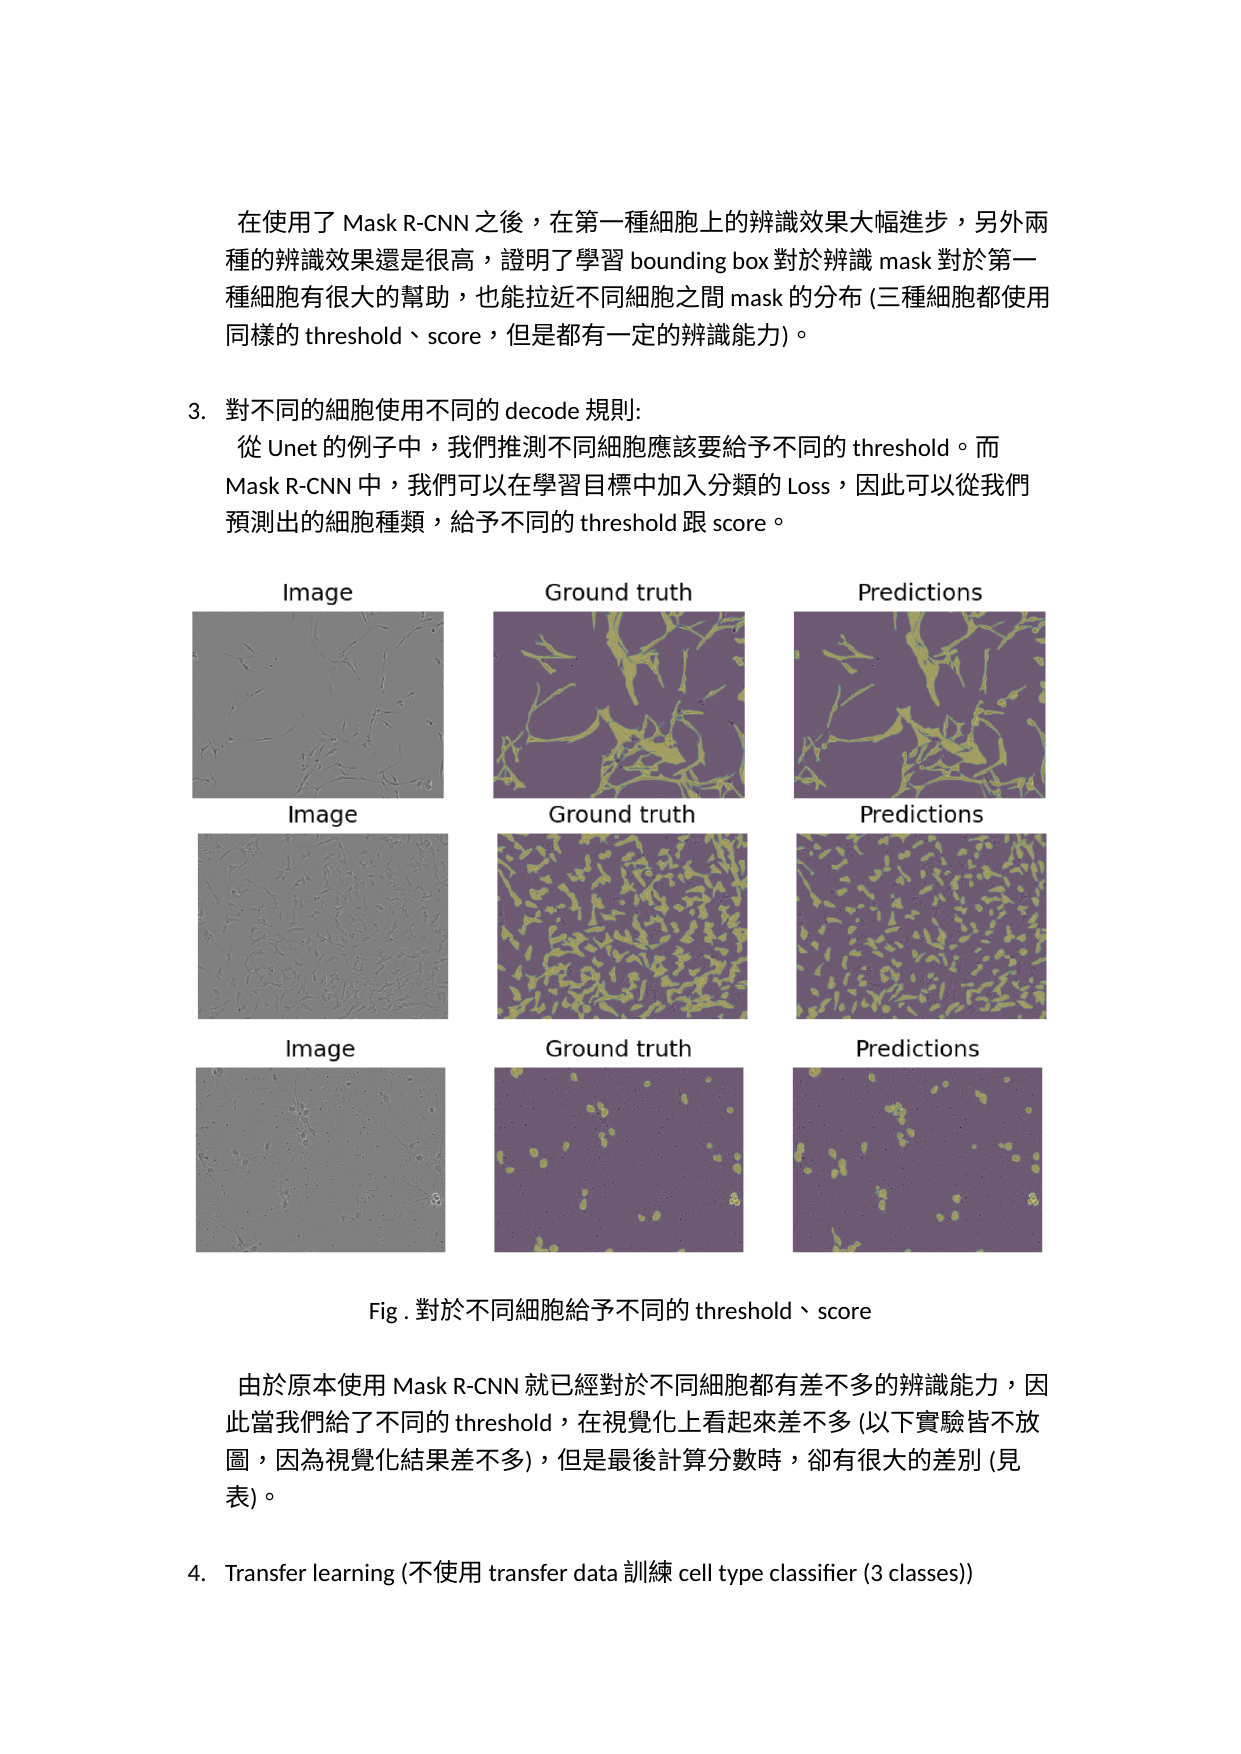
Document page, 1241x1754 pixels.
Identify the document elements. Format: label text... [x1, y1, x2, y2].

text Fig . 對於不同細胞給予不同的threshold、score [187, 1289, 1053, 1327]
list 從Unet的例子中，我們推測不同細胞應該要給予不同的threshold。而Mask R-CNN中，我們可以在學習目標中加入分類的Loss，因此可以從我們預測出的細胞種類，給予不同的threshold跟score。 [225, 427, 1053, 539]
picture [187, 577, 1053, 1025]
list 對不同的細胞使用不同的decode規則: [187, 389, 1053, 427]
text 在使用了Mask R-CNN之後，在第一種細胞上的辨識效果大幅進步，另外兩種的辨識效果還是很高，證明了學習bounding box對於辨識mask對於第一種細胞有很大的幫助，也能拉近不同細胞之間mask的分布 (三種細胞都使用同樣的threshold、score，但是都有一定的辨識能力)。 [225, 202, 1053, 352]
list Transfer learning (不使用transfer data訓練cell type classifier (3 classes)) [187, 1552, 1053, 1589]
text 由於原本使用Mask R-CNN就已經對於不同細胞都有差不多的辨識能力，因此當我們給了不同的threshold，在視覺化上看起來差不多 (以下實驗皆不放圖，因為視覺化結果差不多)，但是最後計算分數時，卻有很大的差別 (見表)。 [225, 1364, 1053, 1514]
picture [187, 1027, 1053, 1257]
